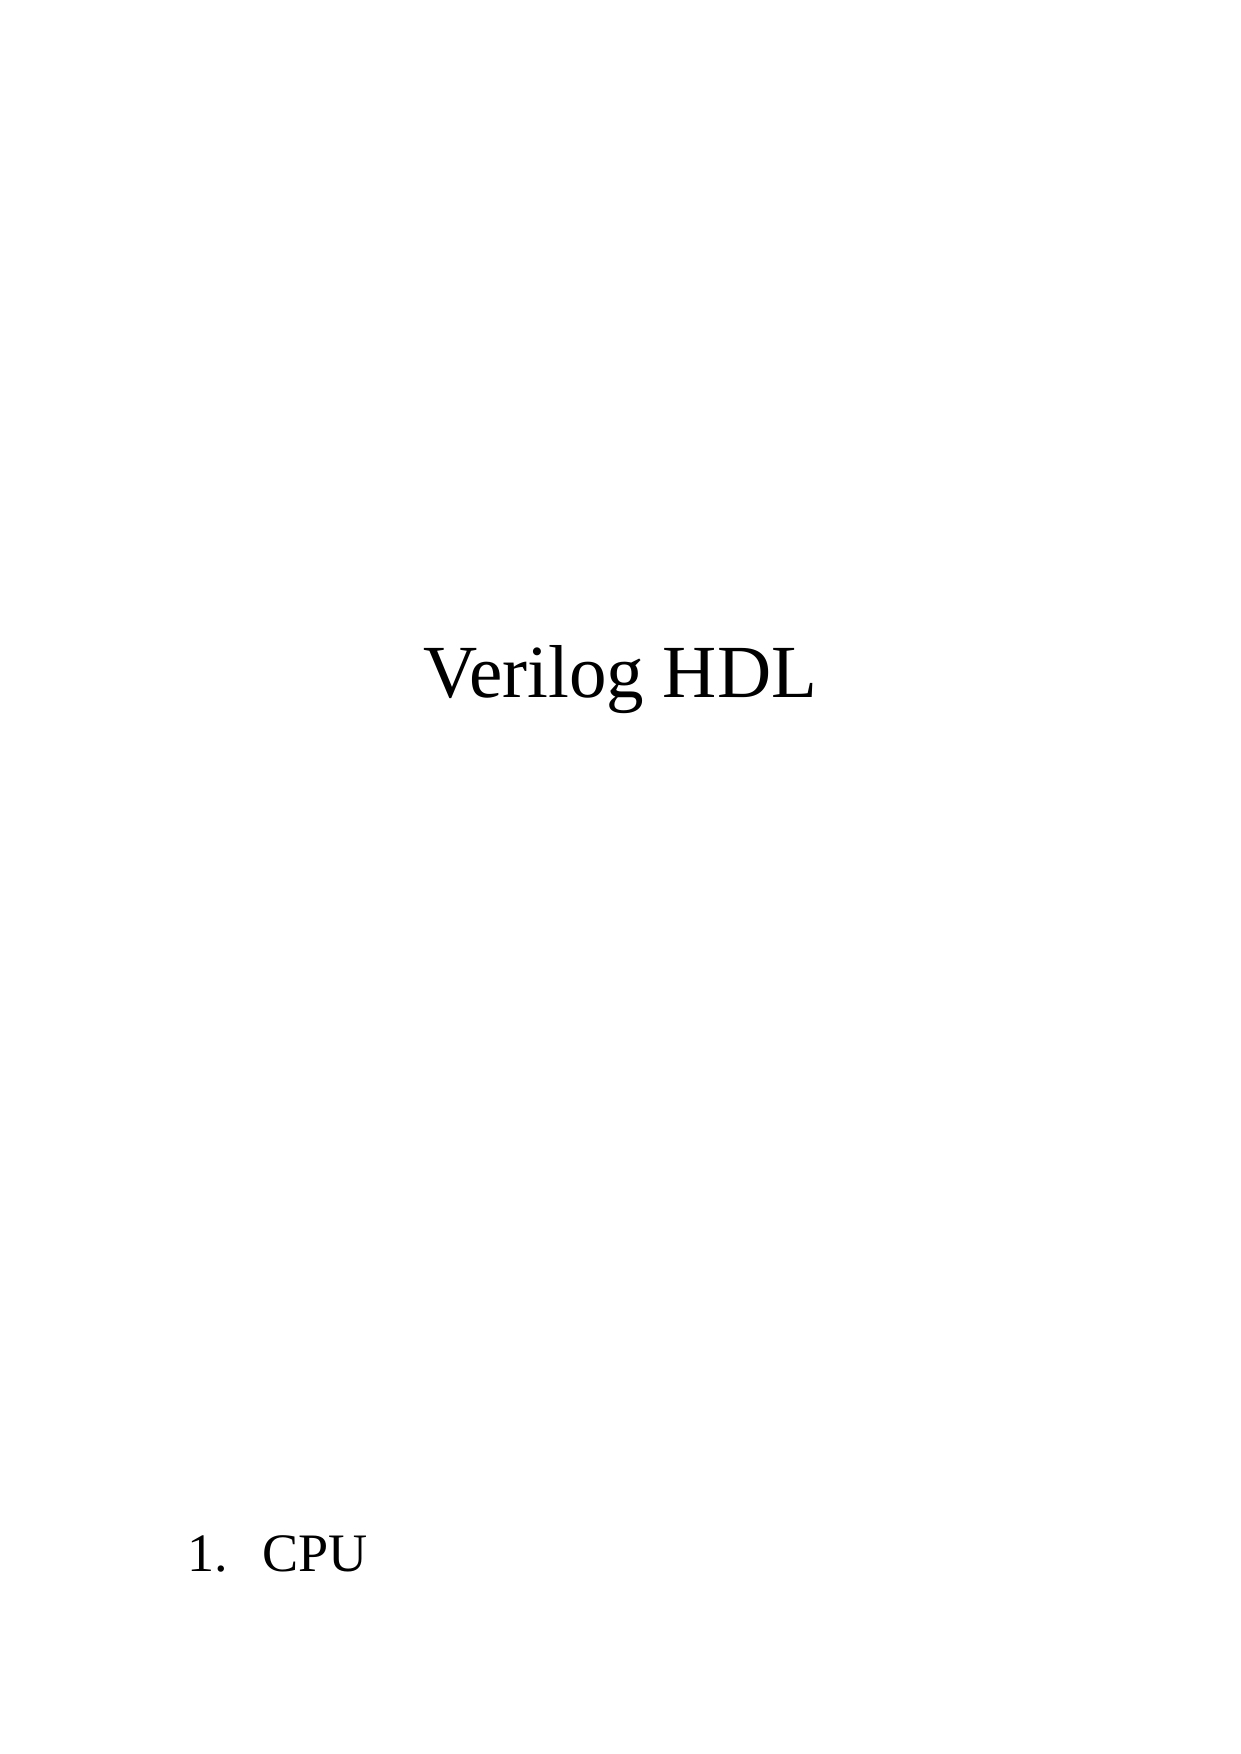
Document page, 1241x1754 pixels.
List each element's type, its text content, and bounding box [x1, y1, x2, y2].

list CPU [187, 1514, 1053, 1589]
text Verilog HDL [187, 614, 1053, 727]
